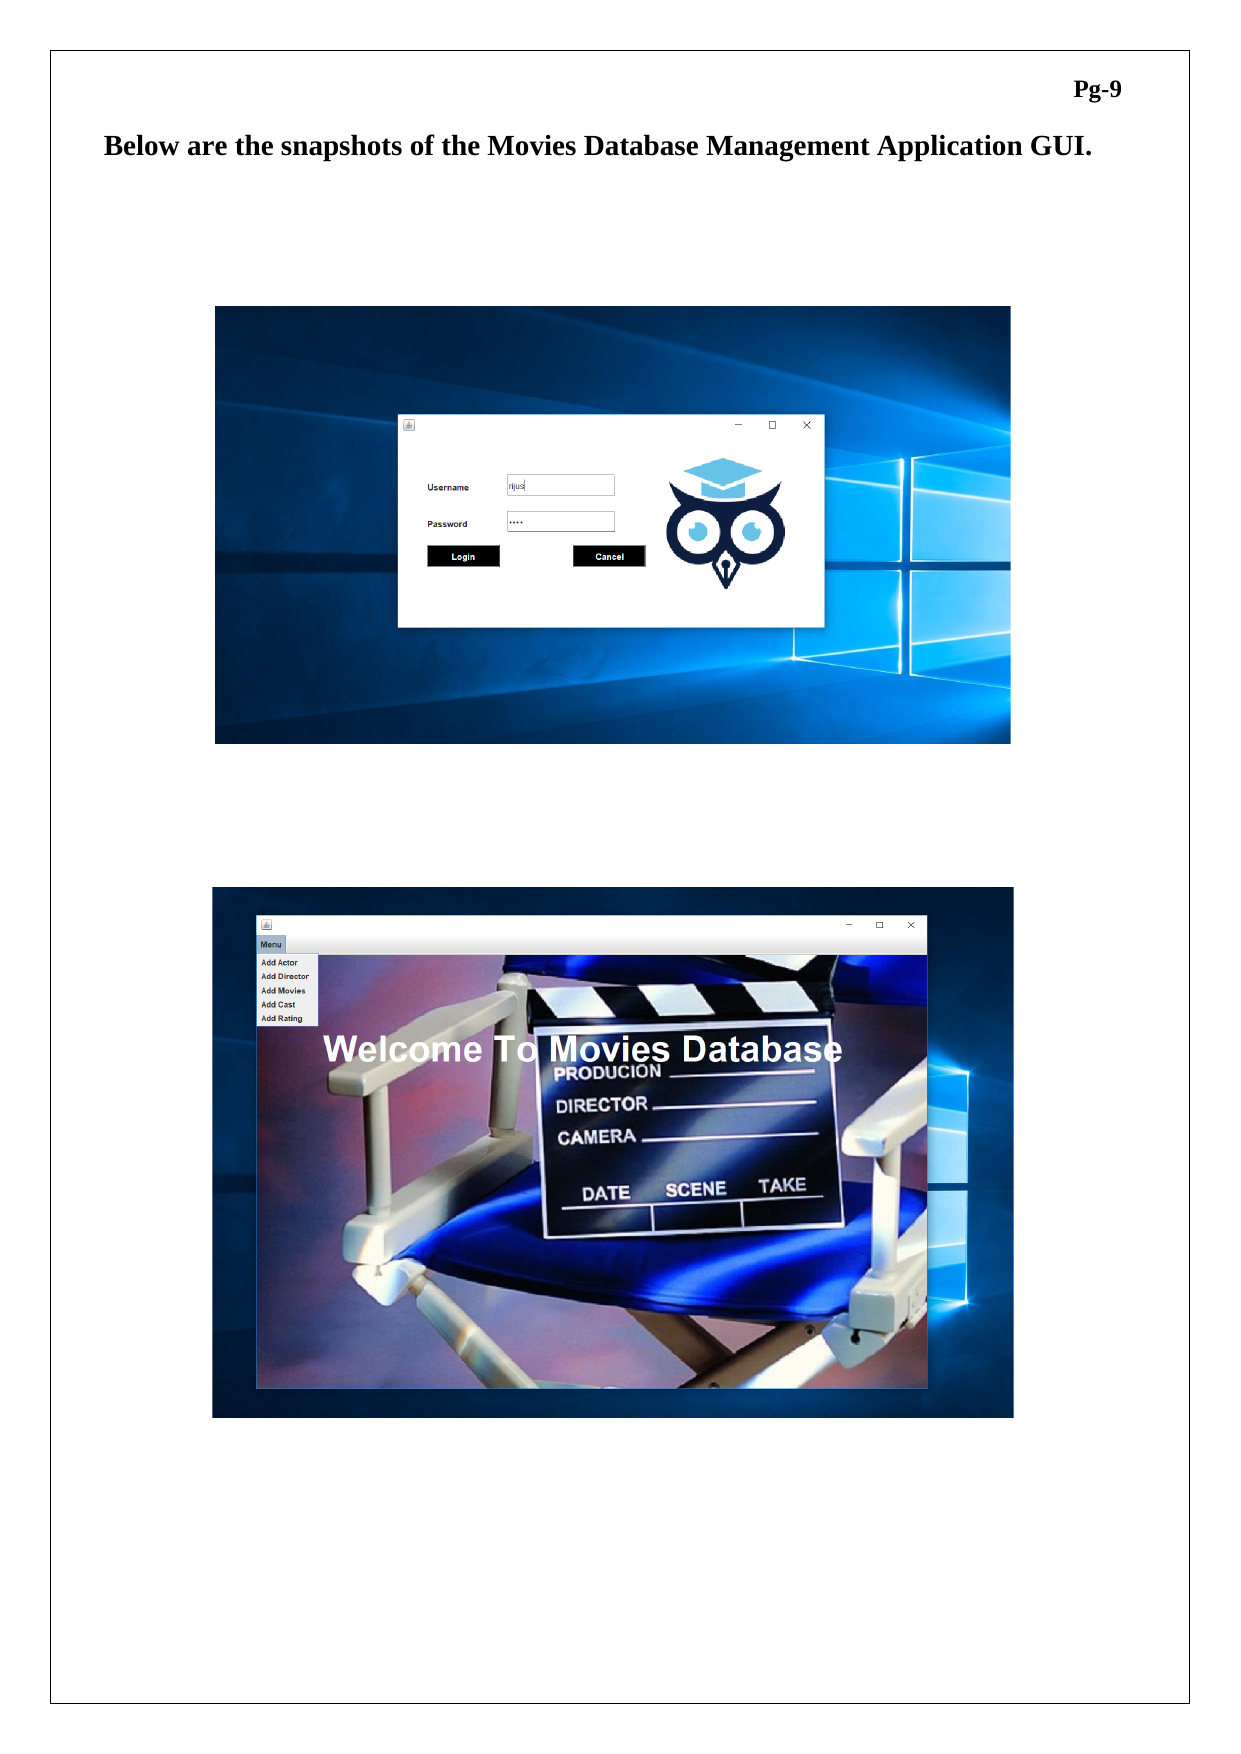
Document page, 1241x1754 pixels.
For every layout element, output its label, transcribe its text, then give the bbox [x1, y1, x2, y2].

picture [215, 306, 1011, 744]
picture [1000, 430, 1011, 436]
picture [212, 887, 1014, 1418]
text Pg-9 [103, 74, 1122, 103]
text Below are the snapshots of the Movies Database Management Application GUI. [103, 128, 1122, 162]
